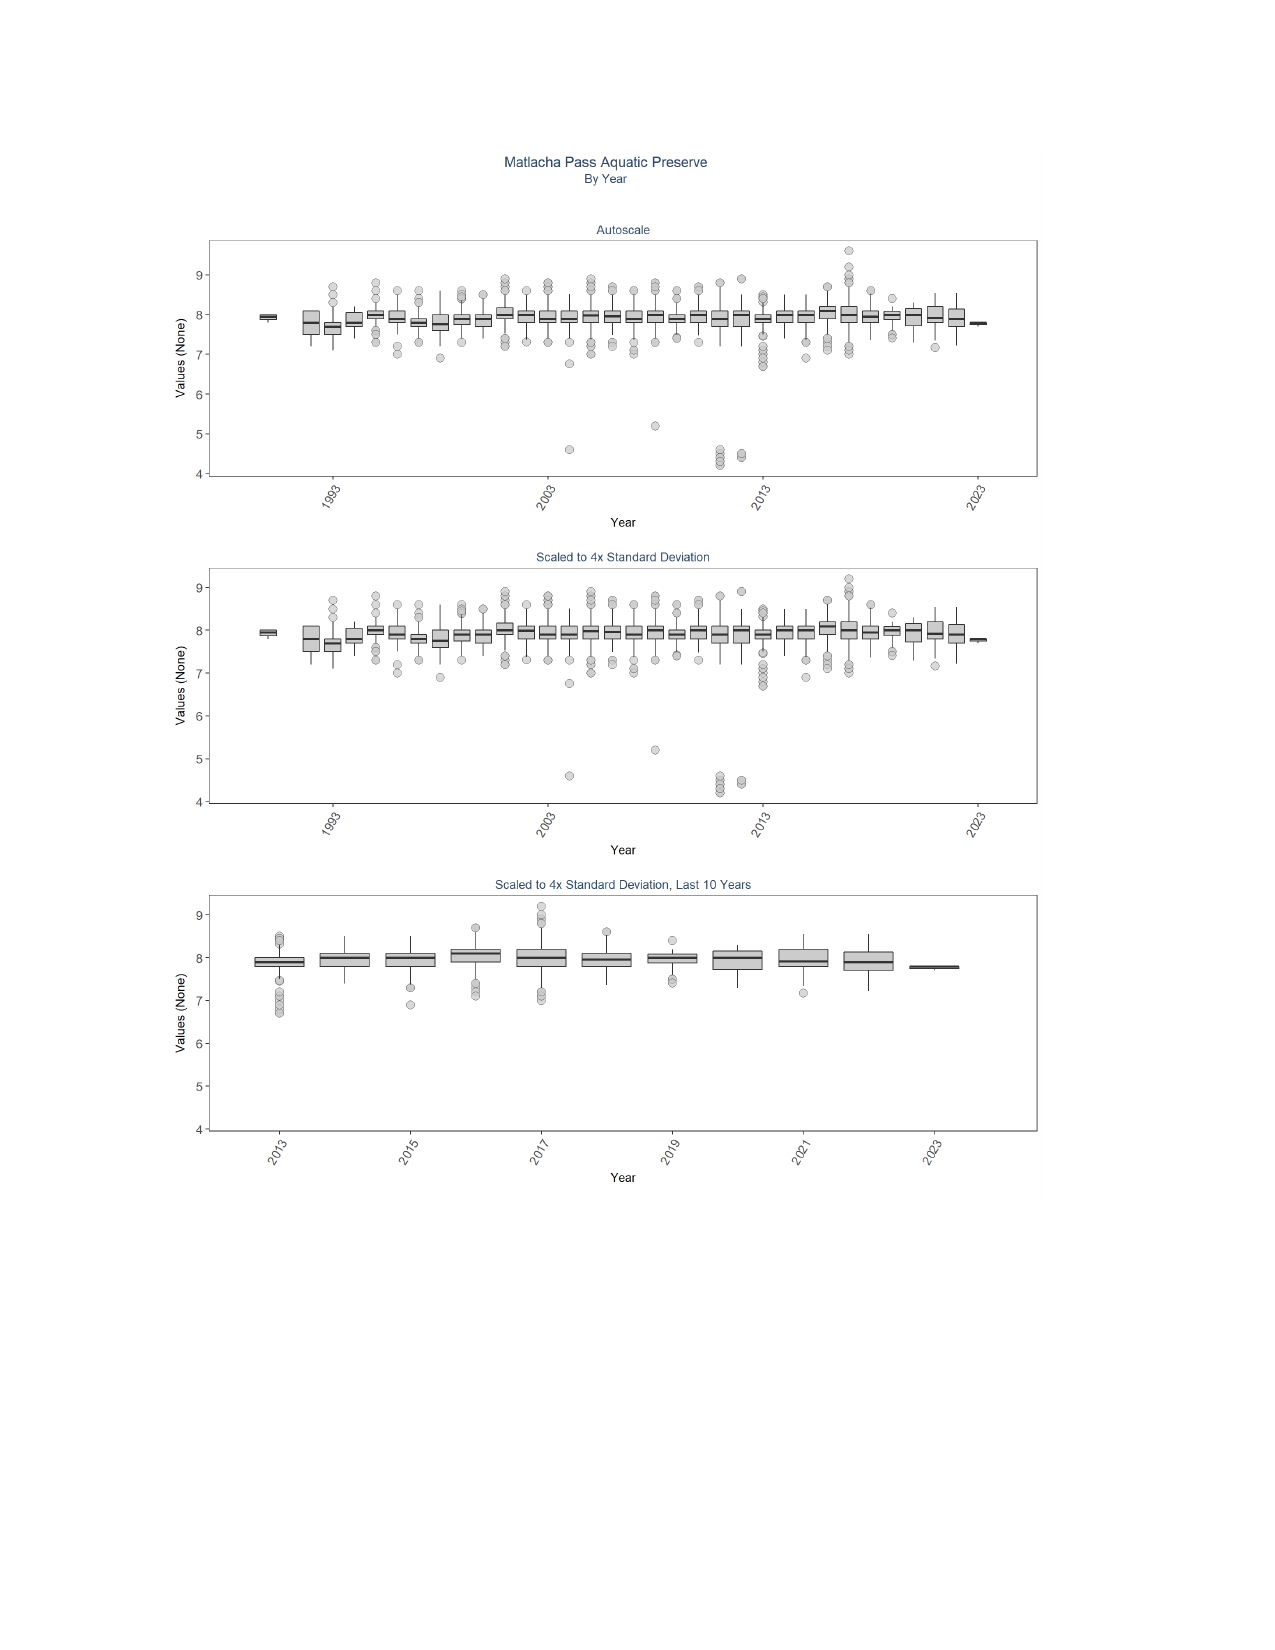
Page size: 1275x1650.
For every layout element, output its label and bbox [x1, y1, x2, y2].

picture [168, 150, 1044, 1200]
